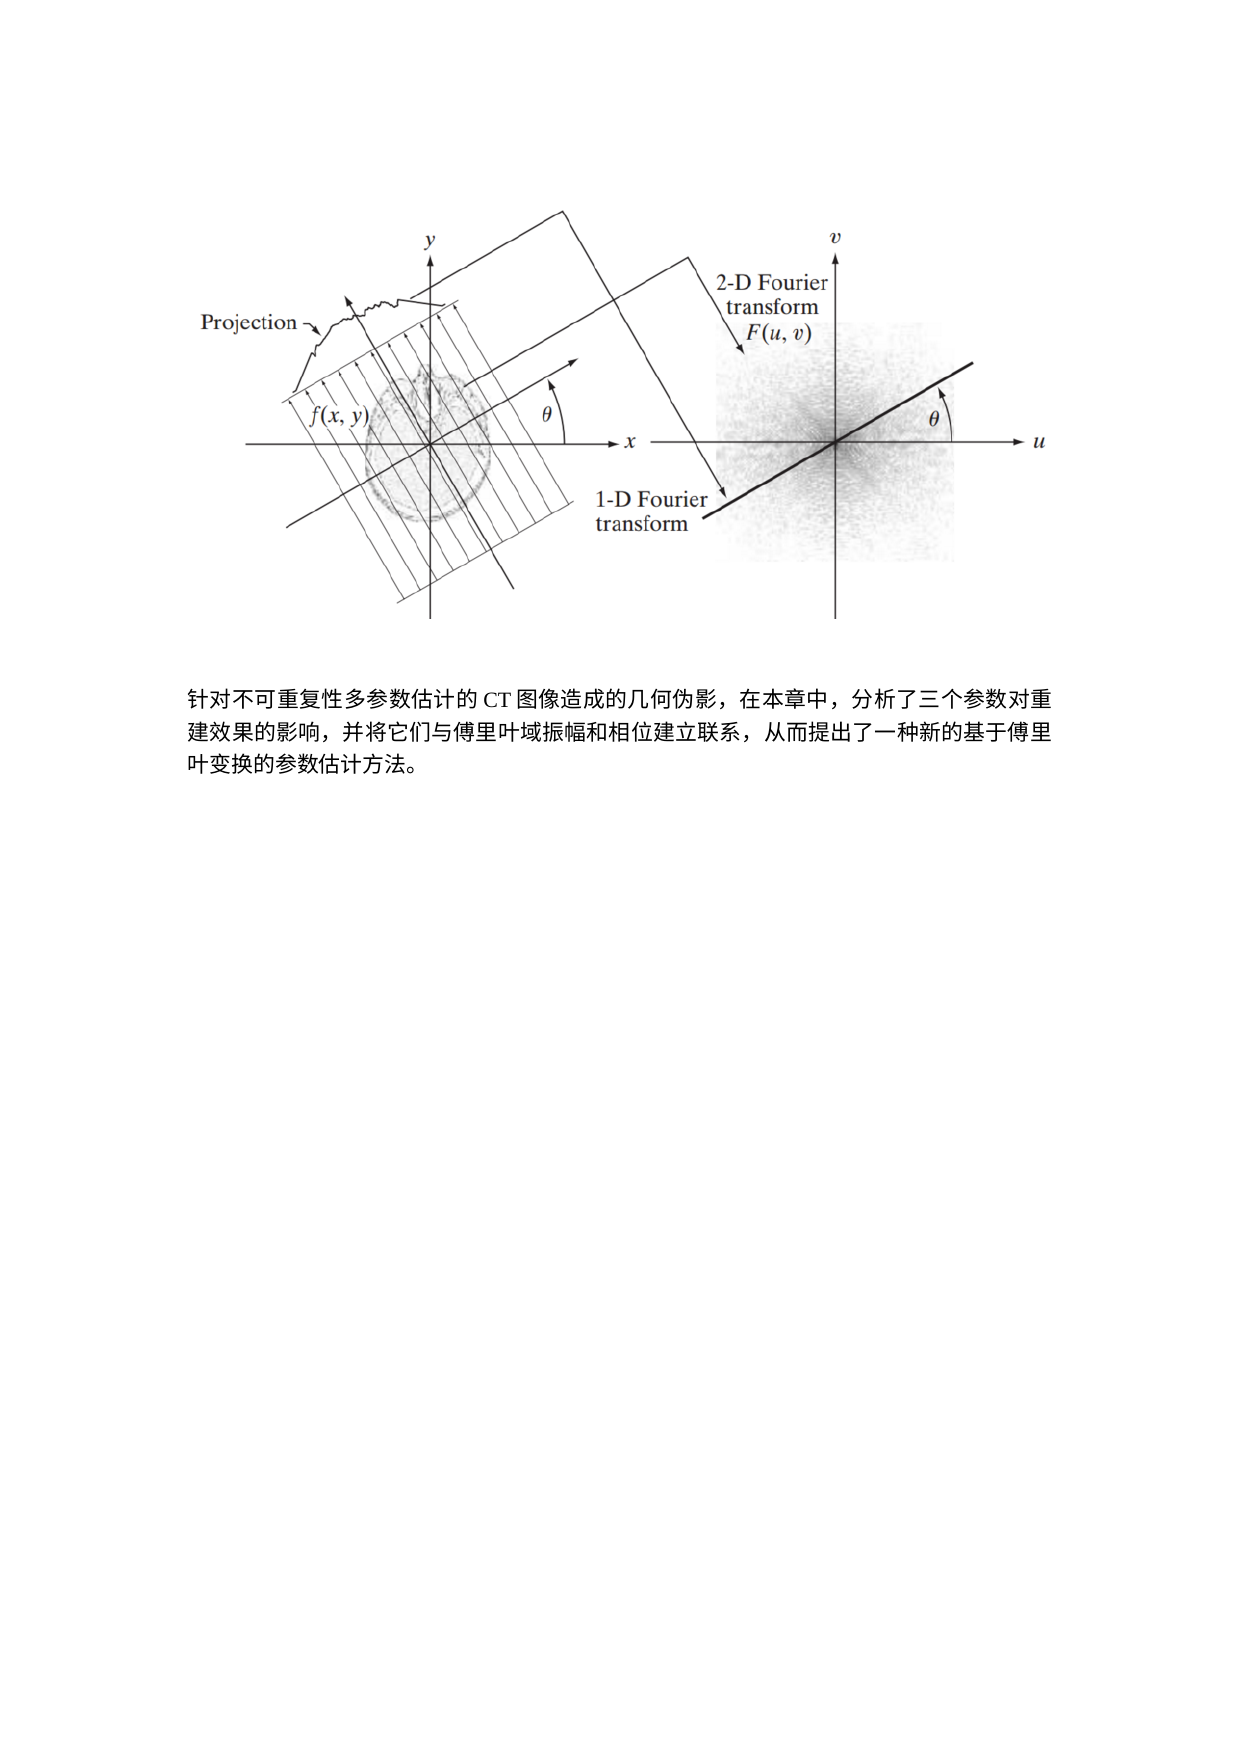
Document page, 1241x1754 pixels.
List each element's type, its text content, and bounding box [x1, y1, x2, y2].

text 针对不可重复性多参数估计的CT图像造成的几何伪影，在本章中，分析了三个参数对重建效果的影响，并将它们与傅里叶域振幅和相位建立联系，从而提出了一种新的基于傅里叶变换的参数估计方法。 [187, 682, 1053, 779]
picture [187, 162, 1053, 619]
